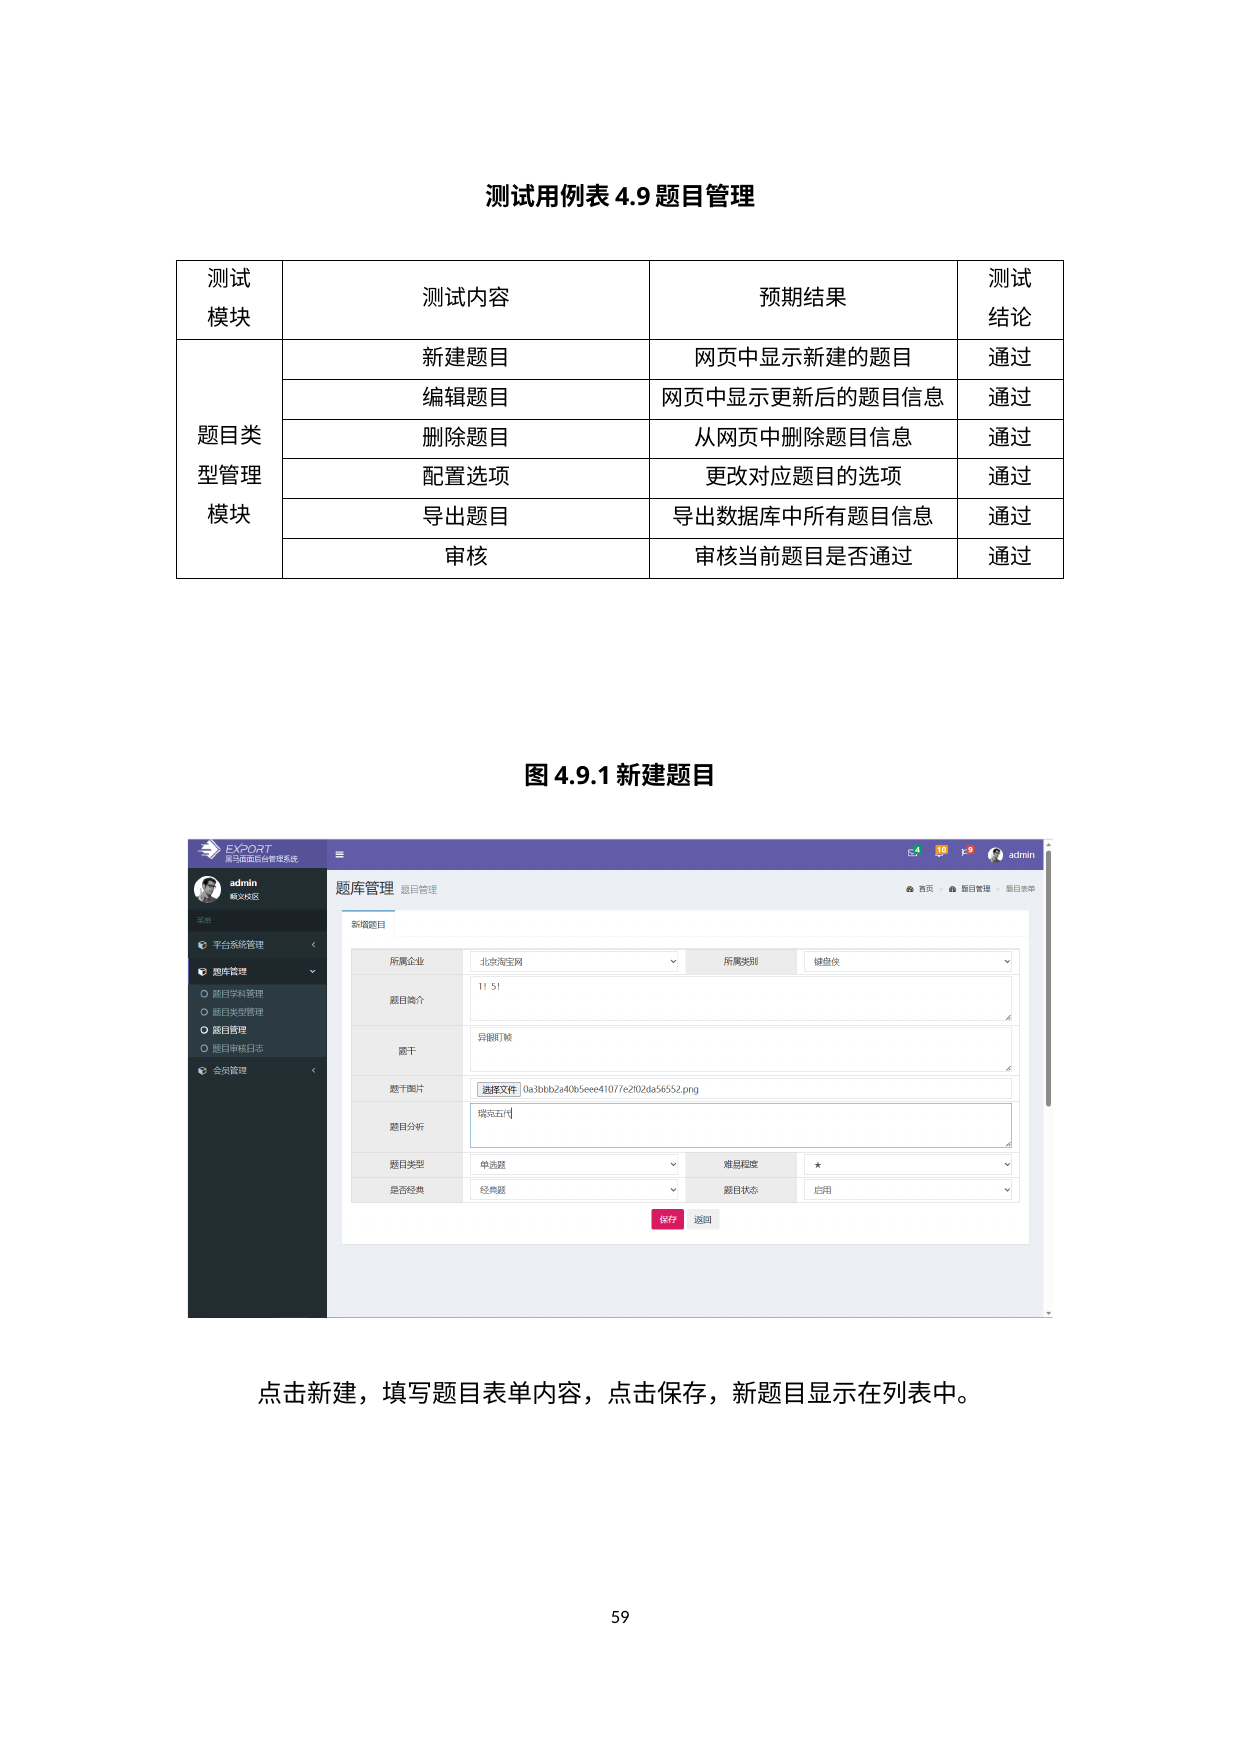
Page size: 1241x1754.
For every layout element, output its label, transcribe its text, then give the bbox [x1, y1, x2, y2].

table_cell 编辑题目 [283, 380, 649, 418]
table_cell 通过 [958, 459, 1063, 498]
table_header 测试 模块 [177, 261, 282, 339]
table_cell 删除题目 [283, 420, 649, 458]
text 图4.9.1新建题目 [187, 741, 1053, 806]
table_cell 配置选项 [283, 459, 649, 498]
table_cell 从网页中删除题目信息 [650, 420, 957, 458]
table_cell 更改对应题目的选项 [650, 459, 957, 498]
table_cell 题目类型管理模块 [177, 340, 282, 578]
table_cell 通过 [958, 539, 1063, 578]
text 点击新建，填写题目表单内容，点击保存，新题目显示在列表中。 [187, 1359, 1053, 1424]
table_cell 通过 [958, 340, 1063, 379]
table_cell 新建题目 [283, 340, 649, 379]
table_header 预期结果 [650, 261, 957, 339]
table_cell 通过 [958, 380, 1063, 418]
table_cell 导出数据库中所有题目信息 [650, 499, 957, 538]
table_cell 导出题目 [283, 499, 649, 538]
text 测试用例表4.9题目管理 [187, 162, 1053, 227]
table_header 测试内容 [283, 261, 649, 339]
table_cell 网页中显示更新后的题目信息 [650, 380, 957, 418]
table_cell 审核当前题目是否通过 [650, 539, 957, 578]
table_header 测试 结论 [958, 261, 1063, 339]
table_cell 通过 [958, 499, 1063, 538]
table_cell 审核 [283, 539, 649, 578]
table_cell 网页中显示新建的题目 [650, 340, 957, 379]
table_cell 通过 [958, 420, 1063, 458]
picture [187, 838, 1053, 1318]
